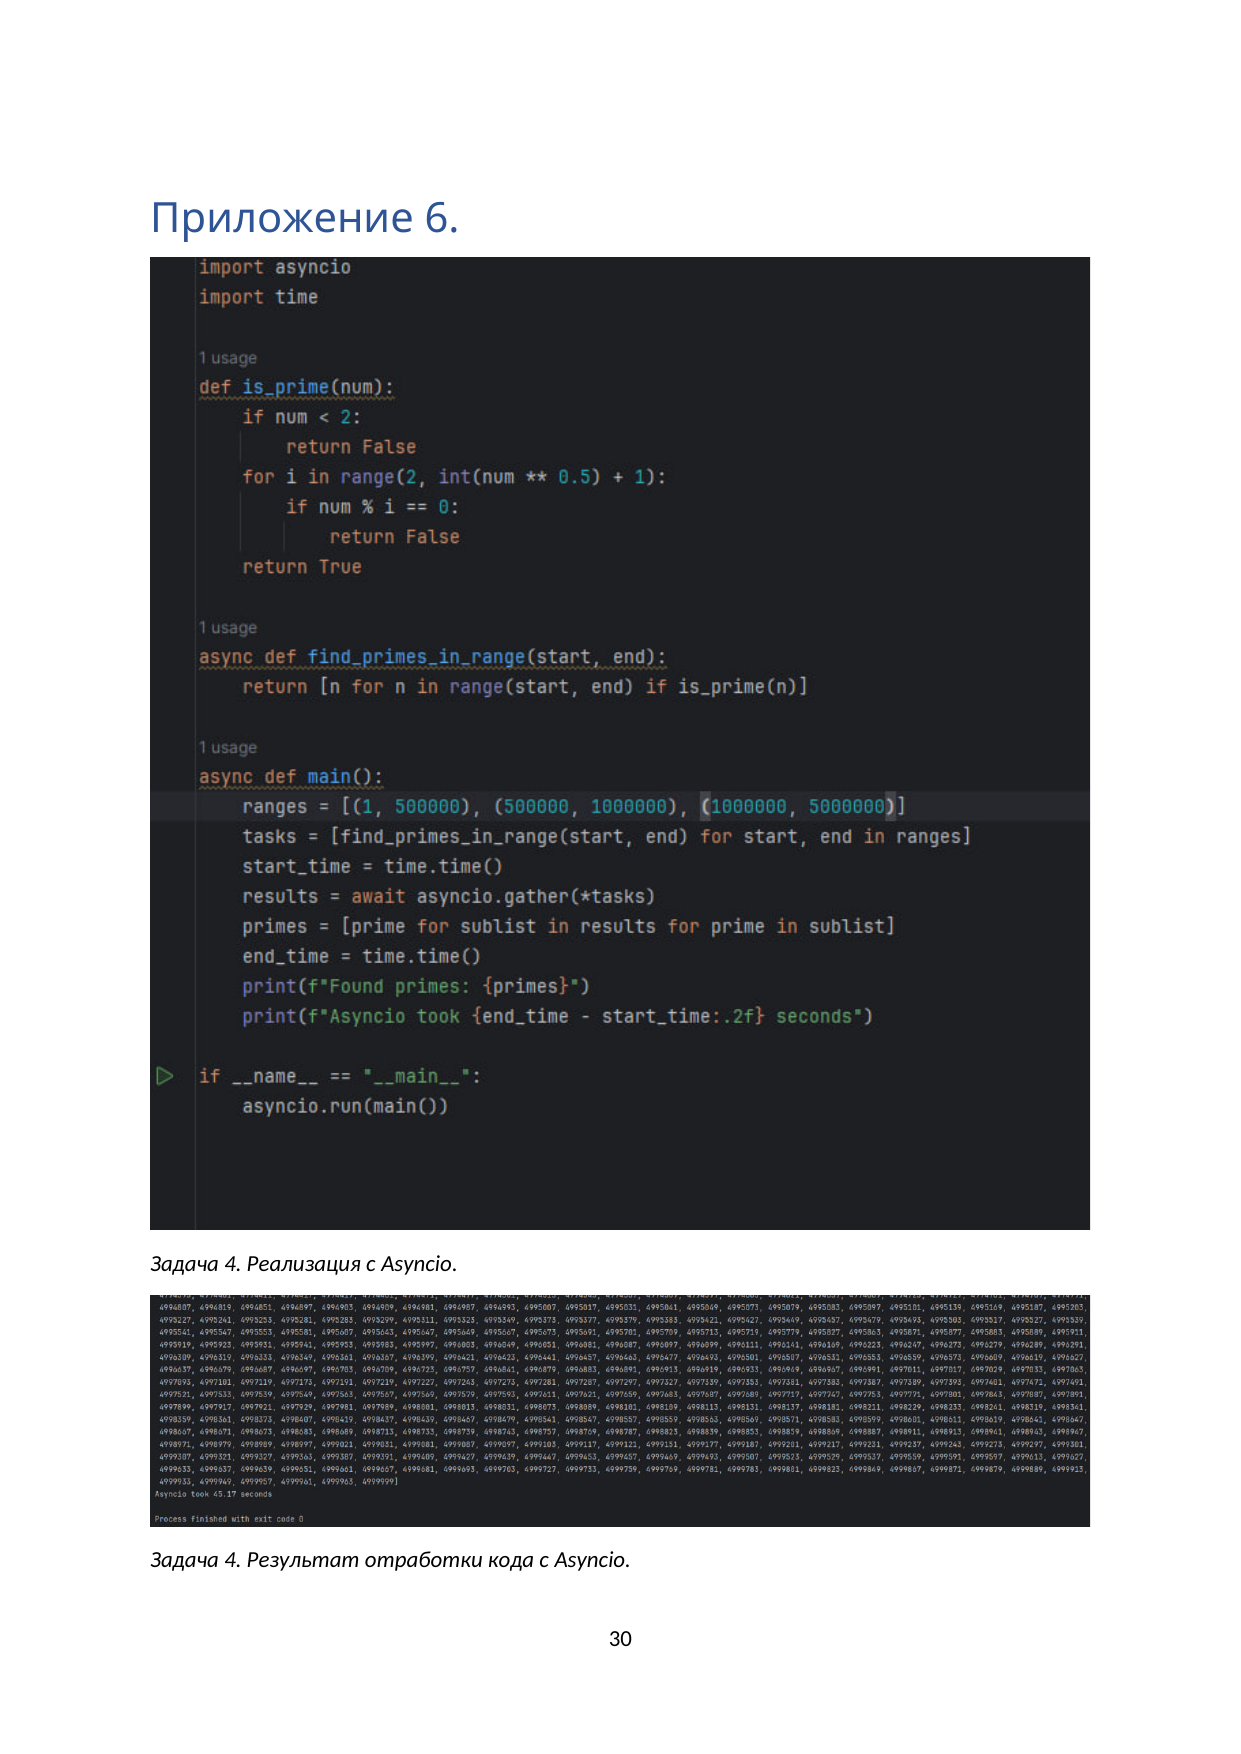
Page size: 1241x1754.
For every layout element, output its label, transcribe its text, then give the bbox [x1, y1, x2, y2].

subtitle Приложение 6. [150, 187, 1090, 244]
text Задача 4. Результат отработки кода с Asyncio. [150, 1545, 1090, 1573]
text Задача 4. Реализация с Asyncio. [150, 1249, 1090, 1277]
picture [150, 257, 1091, 1230]
picture [150, 1295, 1091, 1527]
